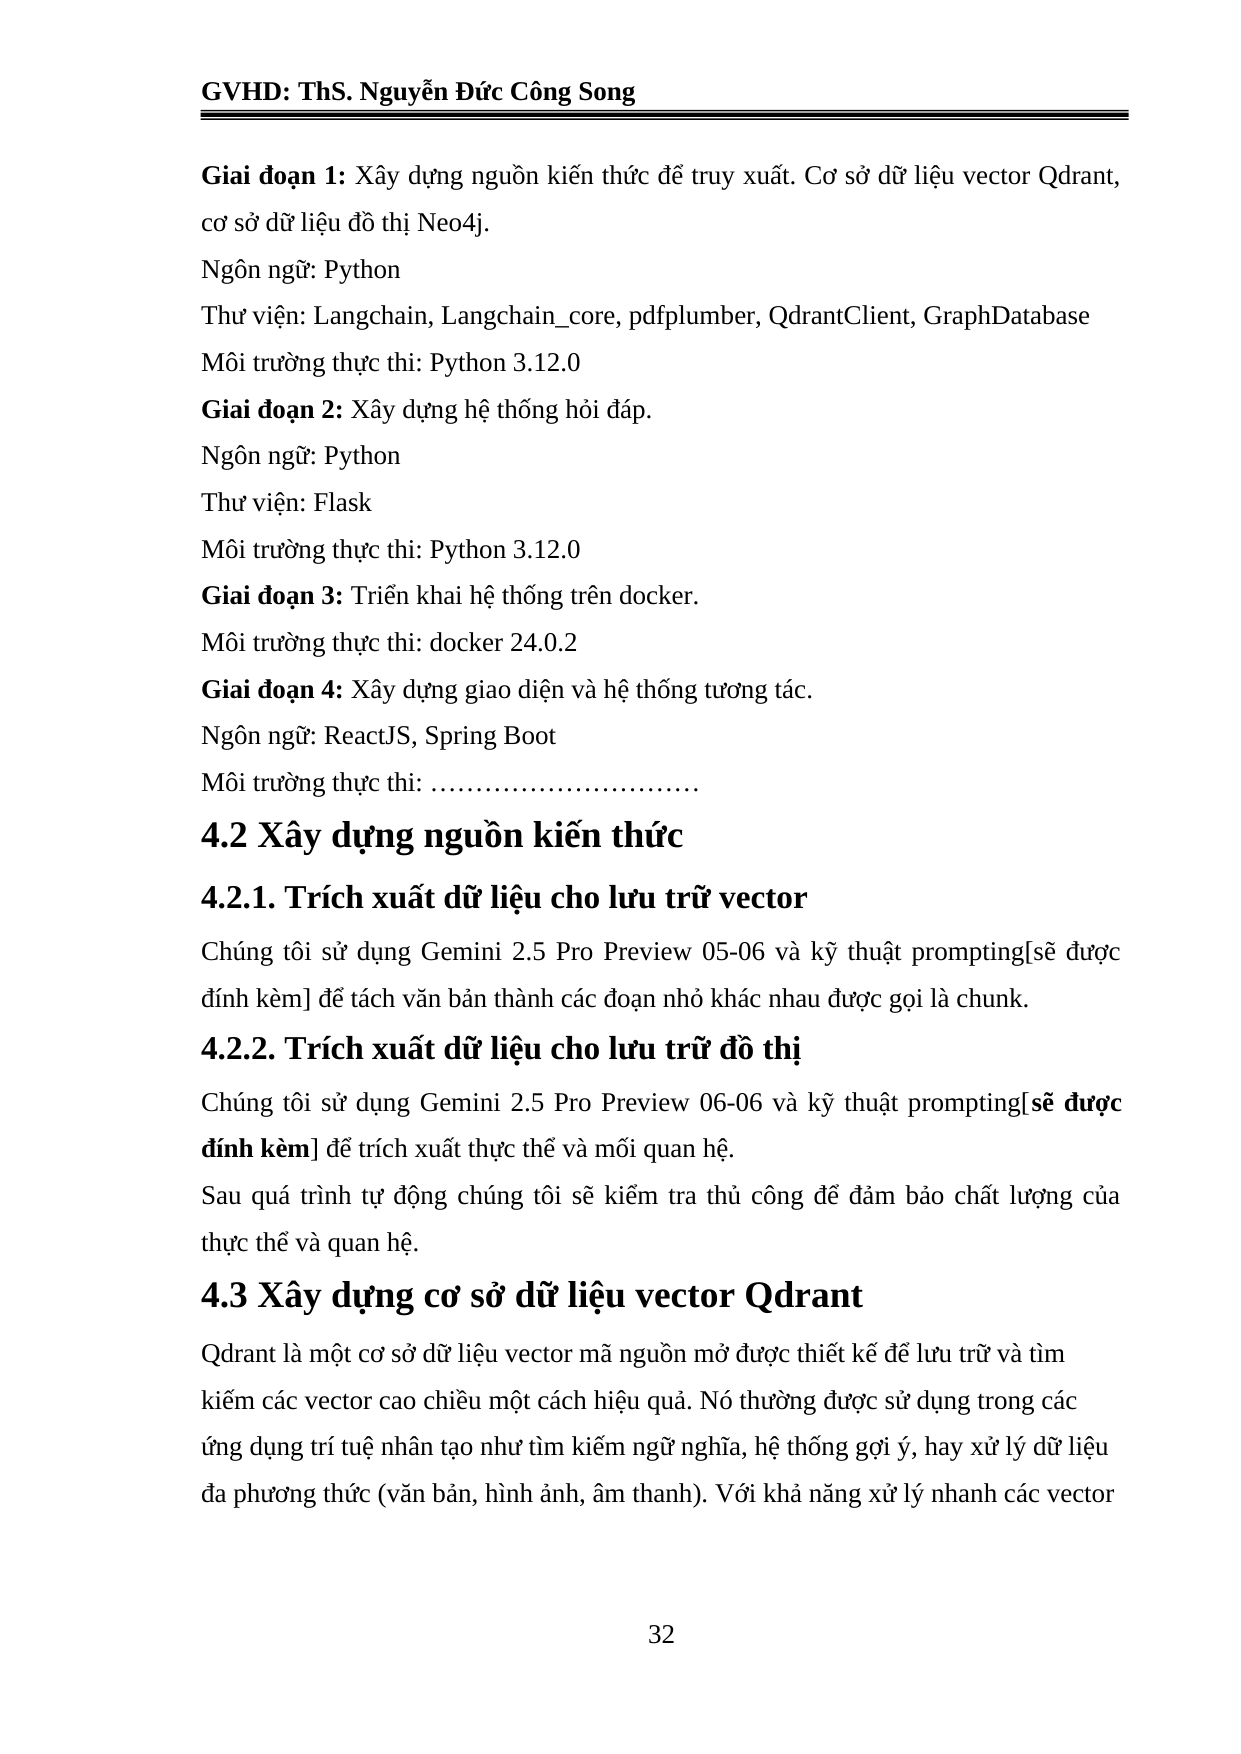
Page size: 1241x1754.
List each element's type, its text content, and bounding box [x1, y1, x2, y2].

text Sau quá trình tự động chúng tôi sẽ kiểm tra thủ công để đảm bảo chất lượng của thực thể và quan hệ. [201, 1179, 1122, 1257]
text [201, 1337, 1122, 1508]
text Ngôn ngữ: Python [201, 439, 1122, 471]
subtitle Trích xuất dữ liệu cho lưu trữ vector [201, 877, 1122, 916]
text Giai đoạn 2: Xây dựng hệ thống hỏi đáp. [201, 393, 1122, 424]
text Môi trường thực thi: ………………………… [201, 766, 1122, 797]
text Giai đoạn 3: Triển khai hệ thống trên docker. [201, 579, 1122, 611]
text Môi trường thực thi: docker 24.0.2 [201, 626, 1122, 657]
text Chúng tôi sử dụng Gemini 2.5 Pro Preview 06-06 và kỹ thuật prompting[sẽ được đính kèm] để trích xuất thực thể và mối quan hệ. [201, 1086, 1122, 1164]
text Thư viện: Langchain, Langchain_core, pdfplumber, QdrantClient, GraphDatabase [201, 299, 1122, 331]
text Môi trường thực thi: Python 3.12.0 [201, 533, 1122, 564]
subtitle Trích xuất dữ liệu cho lưu trữ đồ thị [201, 1028, 1122, 1067]
subtitle Xây dựng nguồn kiến thức [201, 813, 1122, 856]
text Môi trường thực thi: Python 3.12.0 [201, 346, 1122, 377]
text Giai đoạn 4: Xây dựng giao diện và hệ thống tương tác. [201, 673, 1122, 704]
text Ngôn ngữ: Python [201, 253, 1122, 284]
text Thư viện: Flask [201, 486, 1122, 517]
text Chúng tôi sử dụng Gemini 2.5 Pro Preview 05-06 và kỹ thuật prompting[sẽ được đính kèm] để tách văn bản thành các đoạn nhỏ khác nhau được gọi là chunk. [201, 935, 1122, 1013]
subtitle Xây dựng cơ sở dữ liệu vector Qdrant [201, 1272, 1122, 1316]
text Ngôn ngữ: ReactJS, Spring Boot [201, 719, 1122, 751]
text Giai đoạn 1: Xây dựng nguồn kiến thức để truy xuất. Cơ sở dữ liệu vector Qdrant, cơ sở dữ liệu đồ thị Neo4j. [201, 159, 1122, 237]
